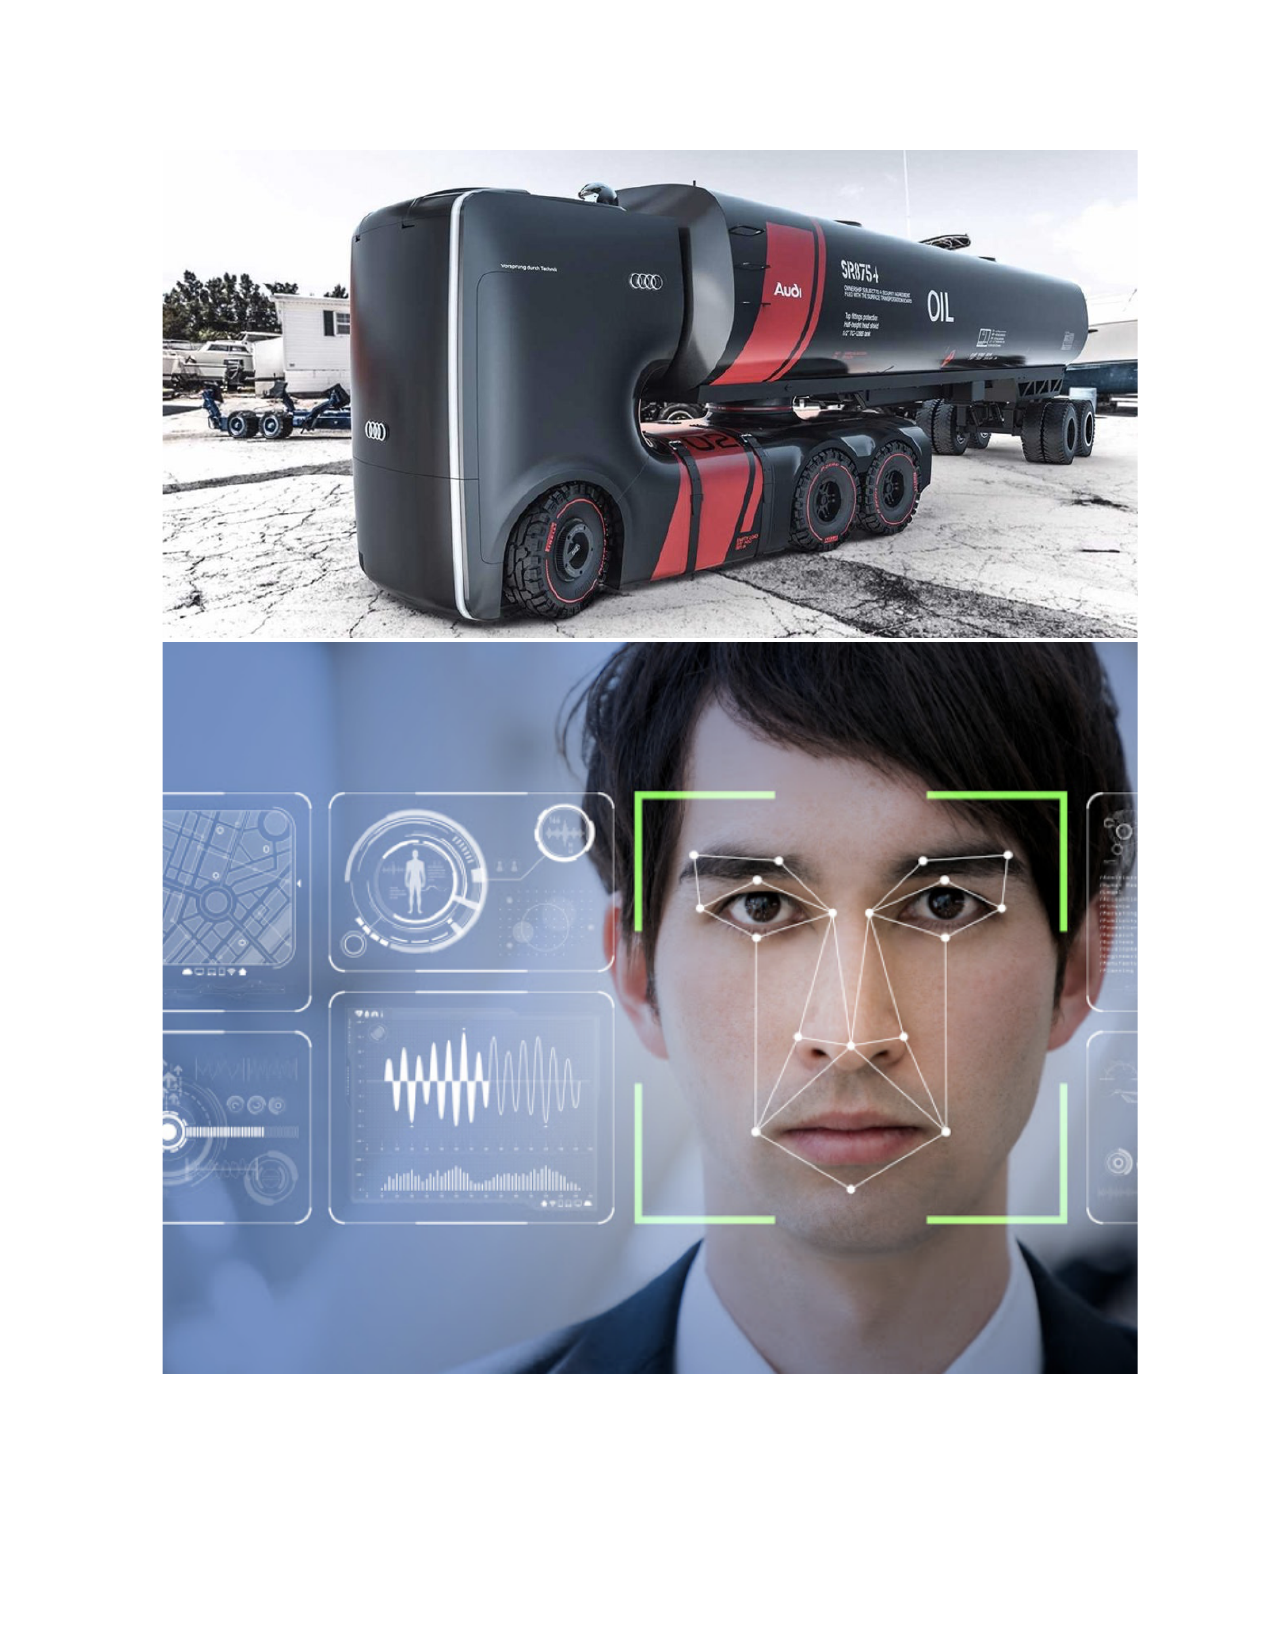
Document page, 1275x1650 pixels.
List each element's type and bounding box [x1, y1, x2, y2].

picture [162, 642, 1138, 1374]
picture [162, 150, 1138, 638]
